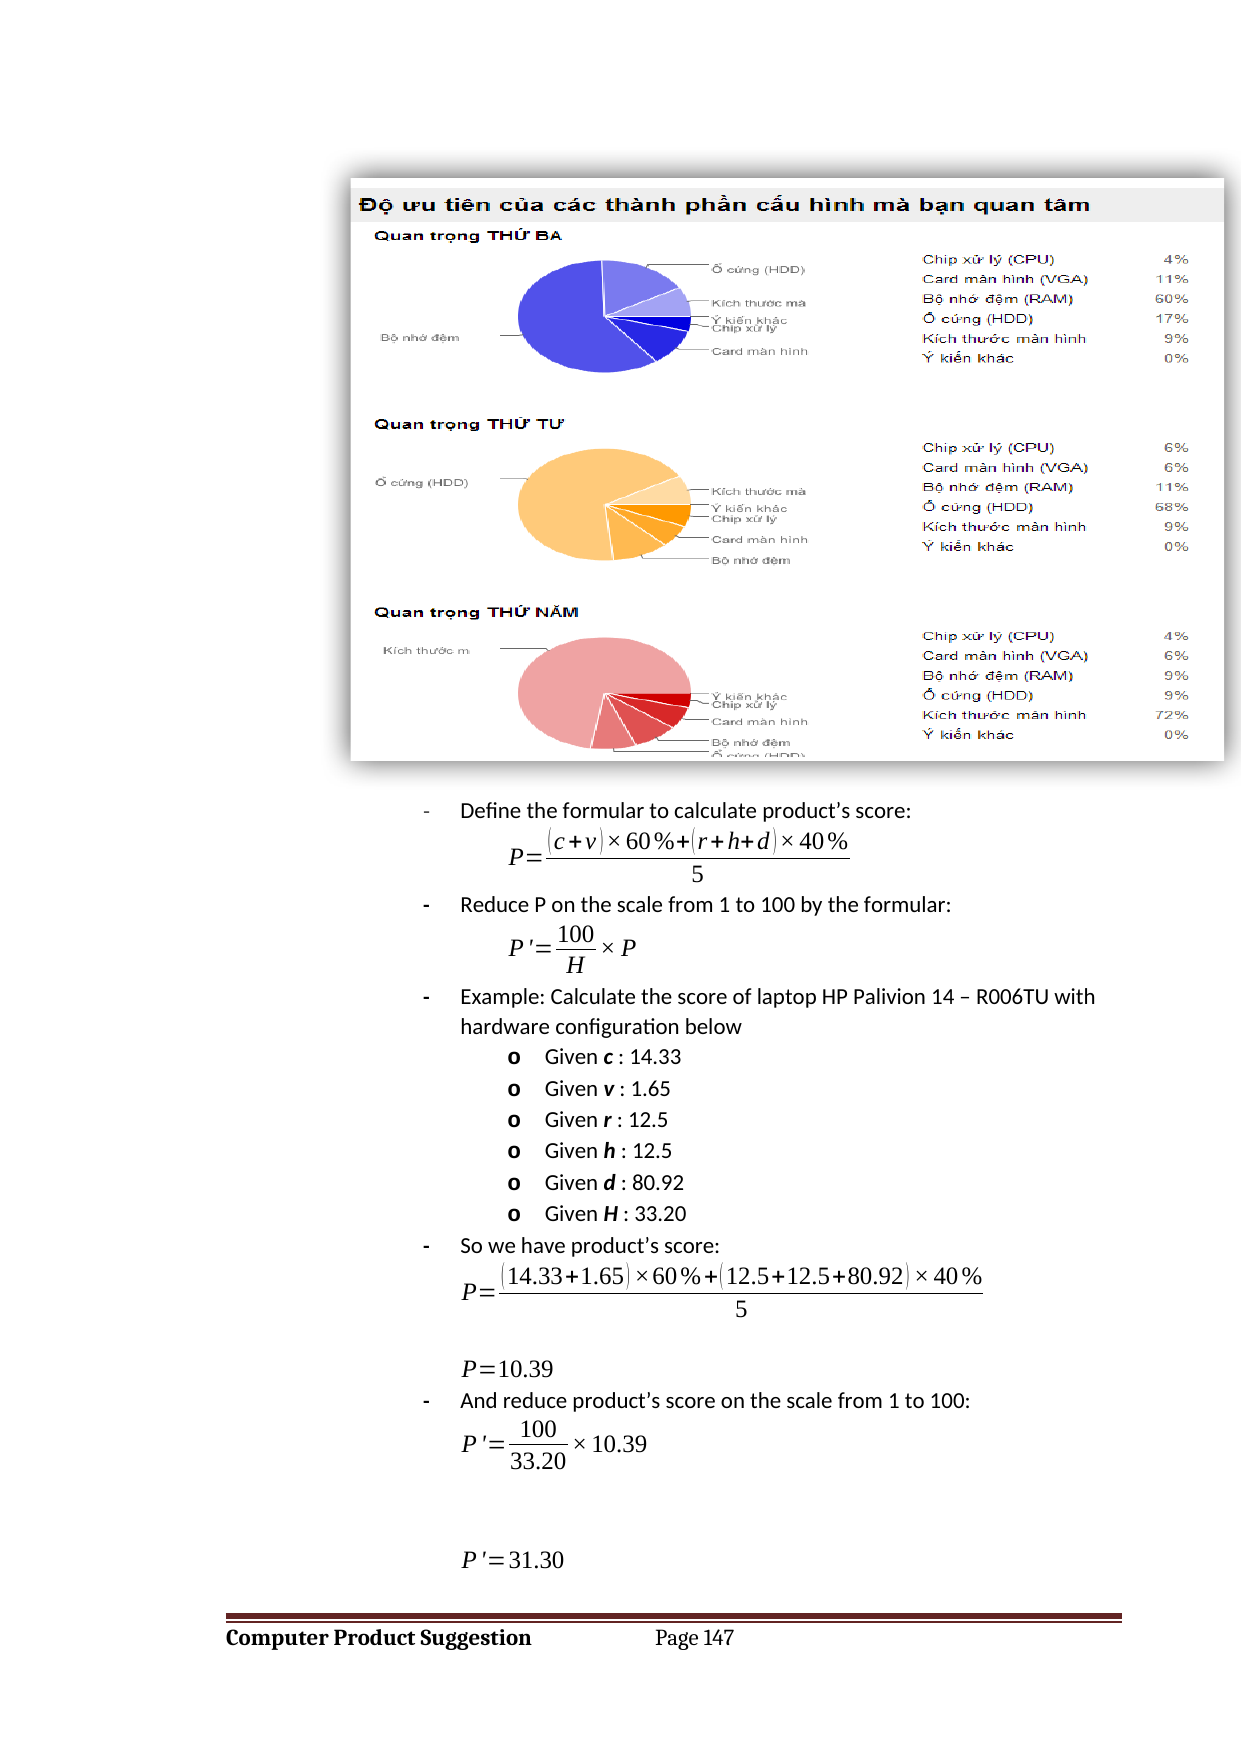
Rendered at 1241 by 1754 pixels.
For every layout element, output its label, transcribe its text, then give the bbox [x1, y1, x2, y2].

list Given d : 80.92 [507, 1168, 1122, 1197]
list Given H : 33.20 [507, 1199, 1122, 1229]
list Given r : 12.5 [507, 1105, 1122, 1134]
picture [350, 178, 1225, 761]
list Example: Calculate the score of laptop HP Palivion 14 – R006TU with hardware configuration below [423, 982, 1122, 1040]
list Define the formular to calculate product’s score: [423, 796, 1122, 824]
list So we have product’s score: [423, 1231, 1122, 1259]
list Given c : 14.33 [507, 1042, 1122, 1071]
list Reduce P on the scale from 1 to 100 by the formular: [423, 891, 1122, 918]
list Given v : 1.65 [507, 1074, 1122, 1103]
list Given h : 12.5 [507, 1137, 1122, 1166]
list And reduce product’s score on the scale from 1 to 100: [423, 1386, 1122, 1414]
